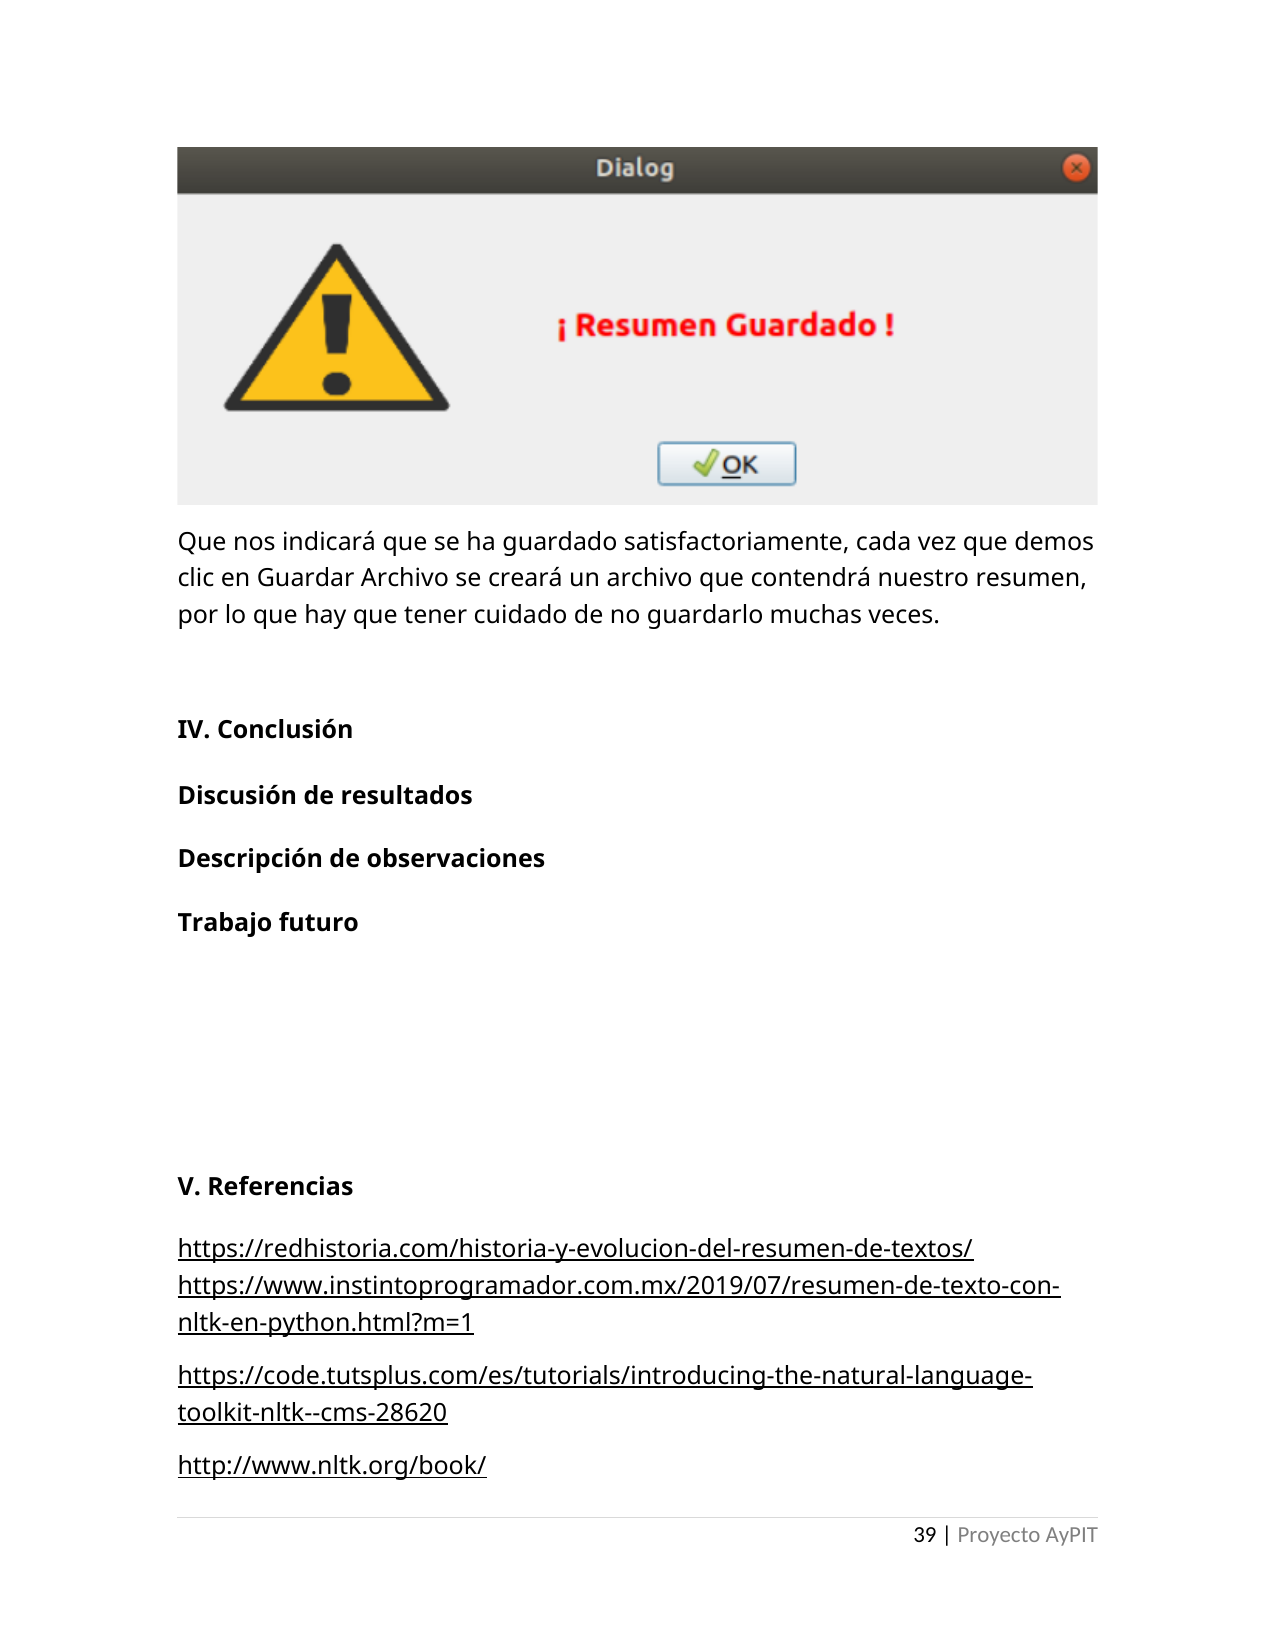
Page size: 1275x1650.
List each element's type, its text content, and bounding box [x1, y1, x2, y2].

text Que nos indicará que se ha guardado satisfactoriamente, cada vez que demos clic en Guardar Archivo se creará un archivo que contendrá nuestro resumen, por lo que hay que tener cuidado de no guardarlo muchas veces. [177, 523, 1098, 631]
subtitle Trabajo futuro [177, 904, 1098, 938]
text https://code.tutsplus.com/es/tutorials/introducing-the-natural-language-toolkit-nltk--cms-28620 [177, 1358, 1098, 1428]
text https://www.instintoprogramador.com.mx/2019/07/resumen-de-texto-con-nltk-en-python.html?m=1 [177, 1267, 1098, 1338]
subtitle Discusión de resultados [177, 778, 1098, 812]
subtitle V. Referencias [177, 1169, 1098, 1203]
subtitle IV. Conclusión [177, 712, 1098, 746]
text http://www.nltk.org/book/ [177, 1448, 1098, 1482]
subtitle Descripción de observaciones [177, 841, 1098, 875]
picture [177, 147, 1098, 505]
subtitle https://redhistoria.com/historia-y-evolucion-del-resumen-de-textos/ [177, 1231, 1098, 1265]
